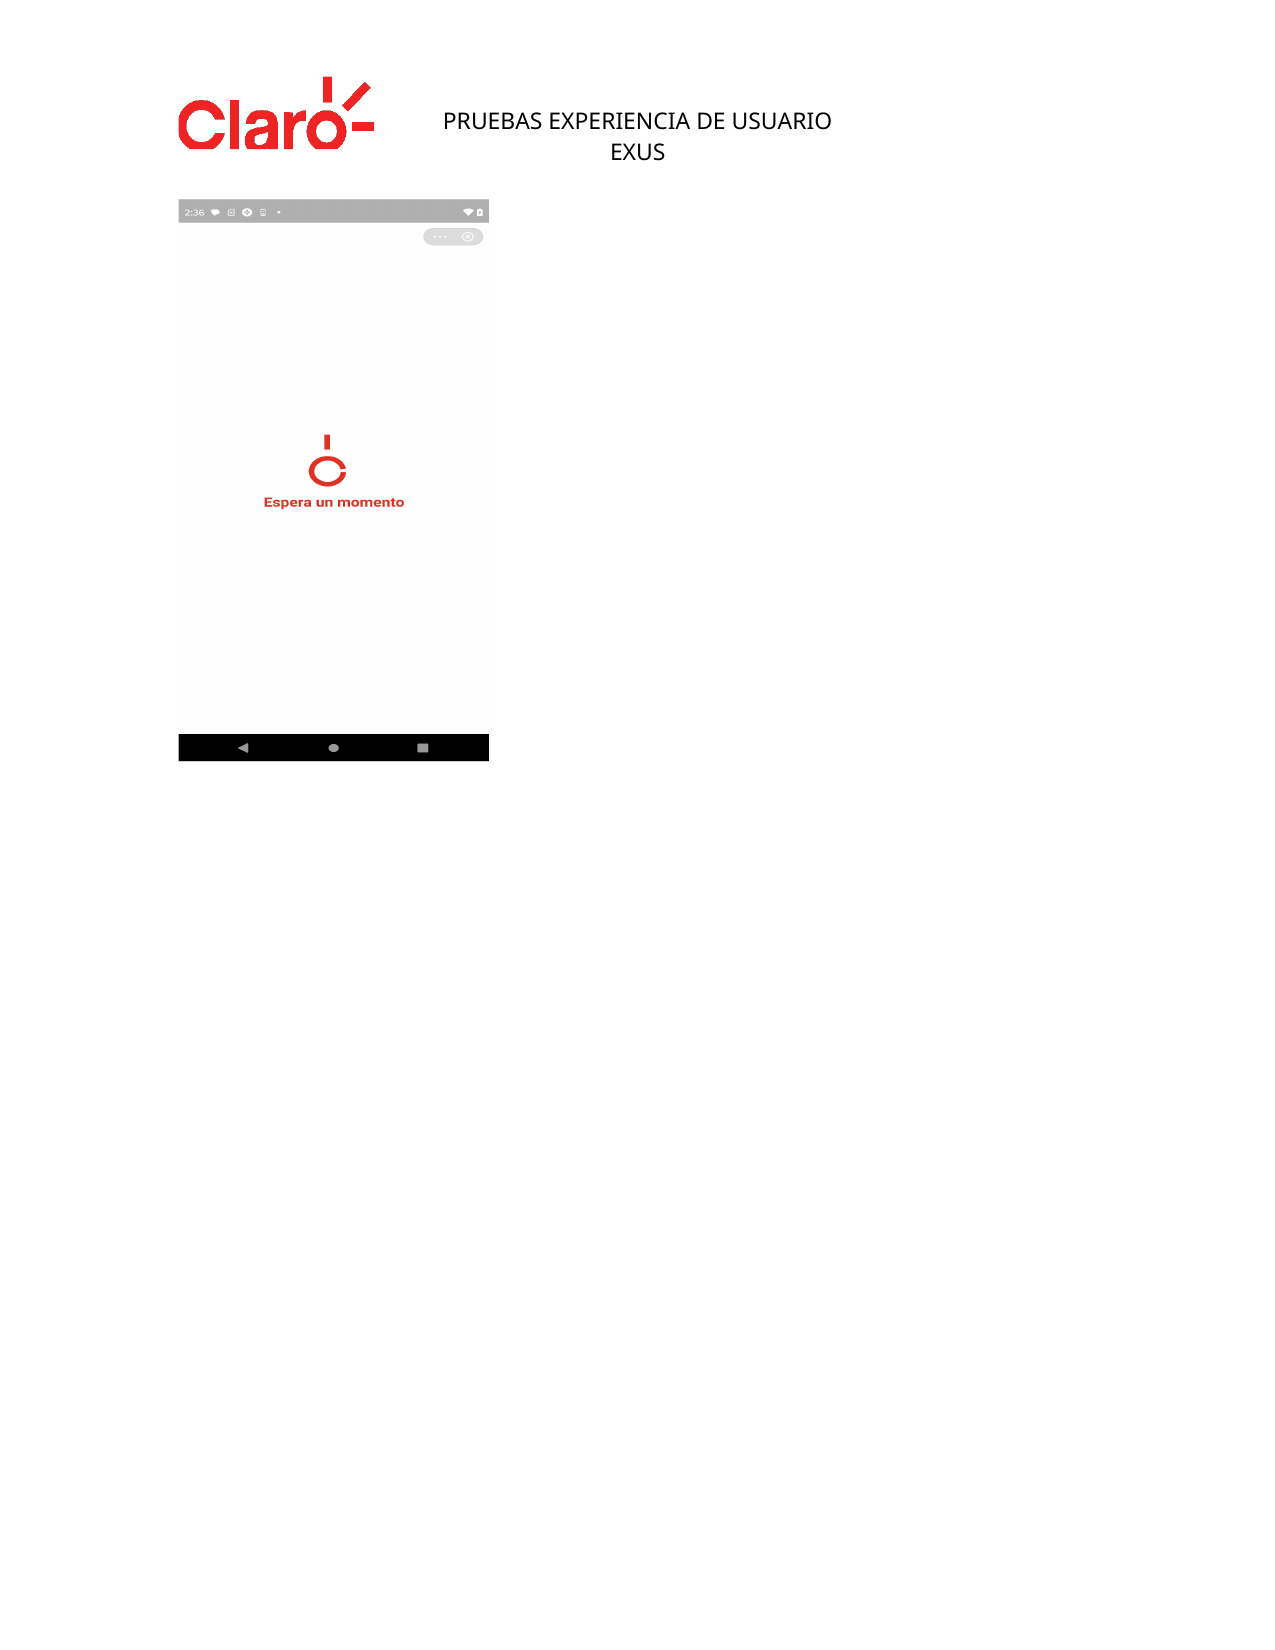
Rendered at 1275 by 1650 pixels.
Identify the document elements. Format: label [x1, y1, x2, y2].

picture [177, 76, 374, 149]
picture [177, 198, 490, 762]
